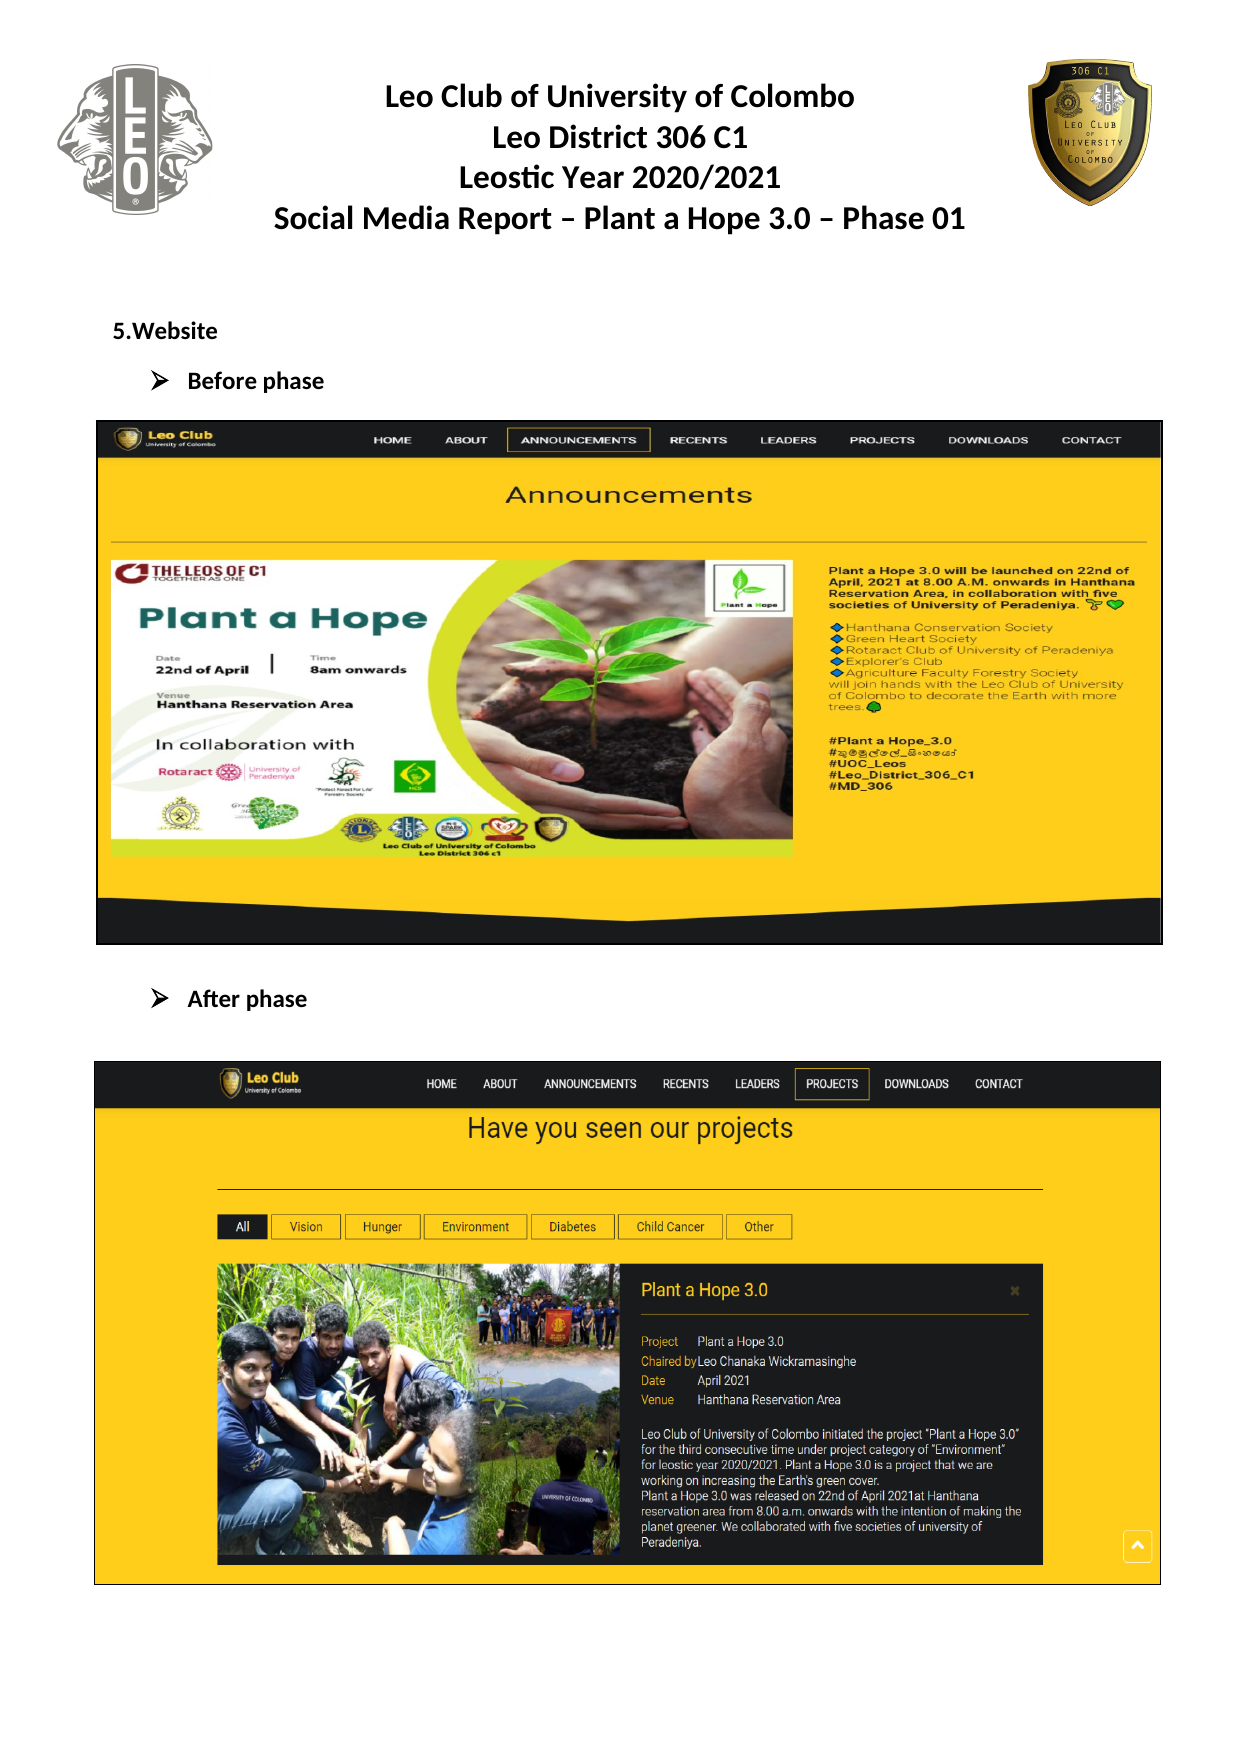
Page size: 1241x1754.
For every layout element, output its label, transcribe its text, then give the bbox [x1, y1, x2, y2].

text 5.Website [112, 316, 1165, 346]
picture [95, 1062, 1160, 1584]
picture [1017, 48, 1163, 215]
picture [98, 422, 1161, 943]
list After phase [150, 983, 1165, 1013]
picture [57, 64, 213, 215]
list Before phase [150, 365, 1165, 396]
